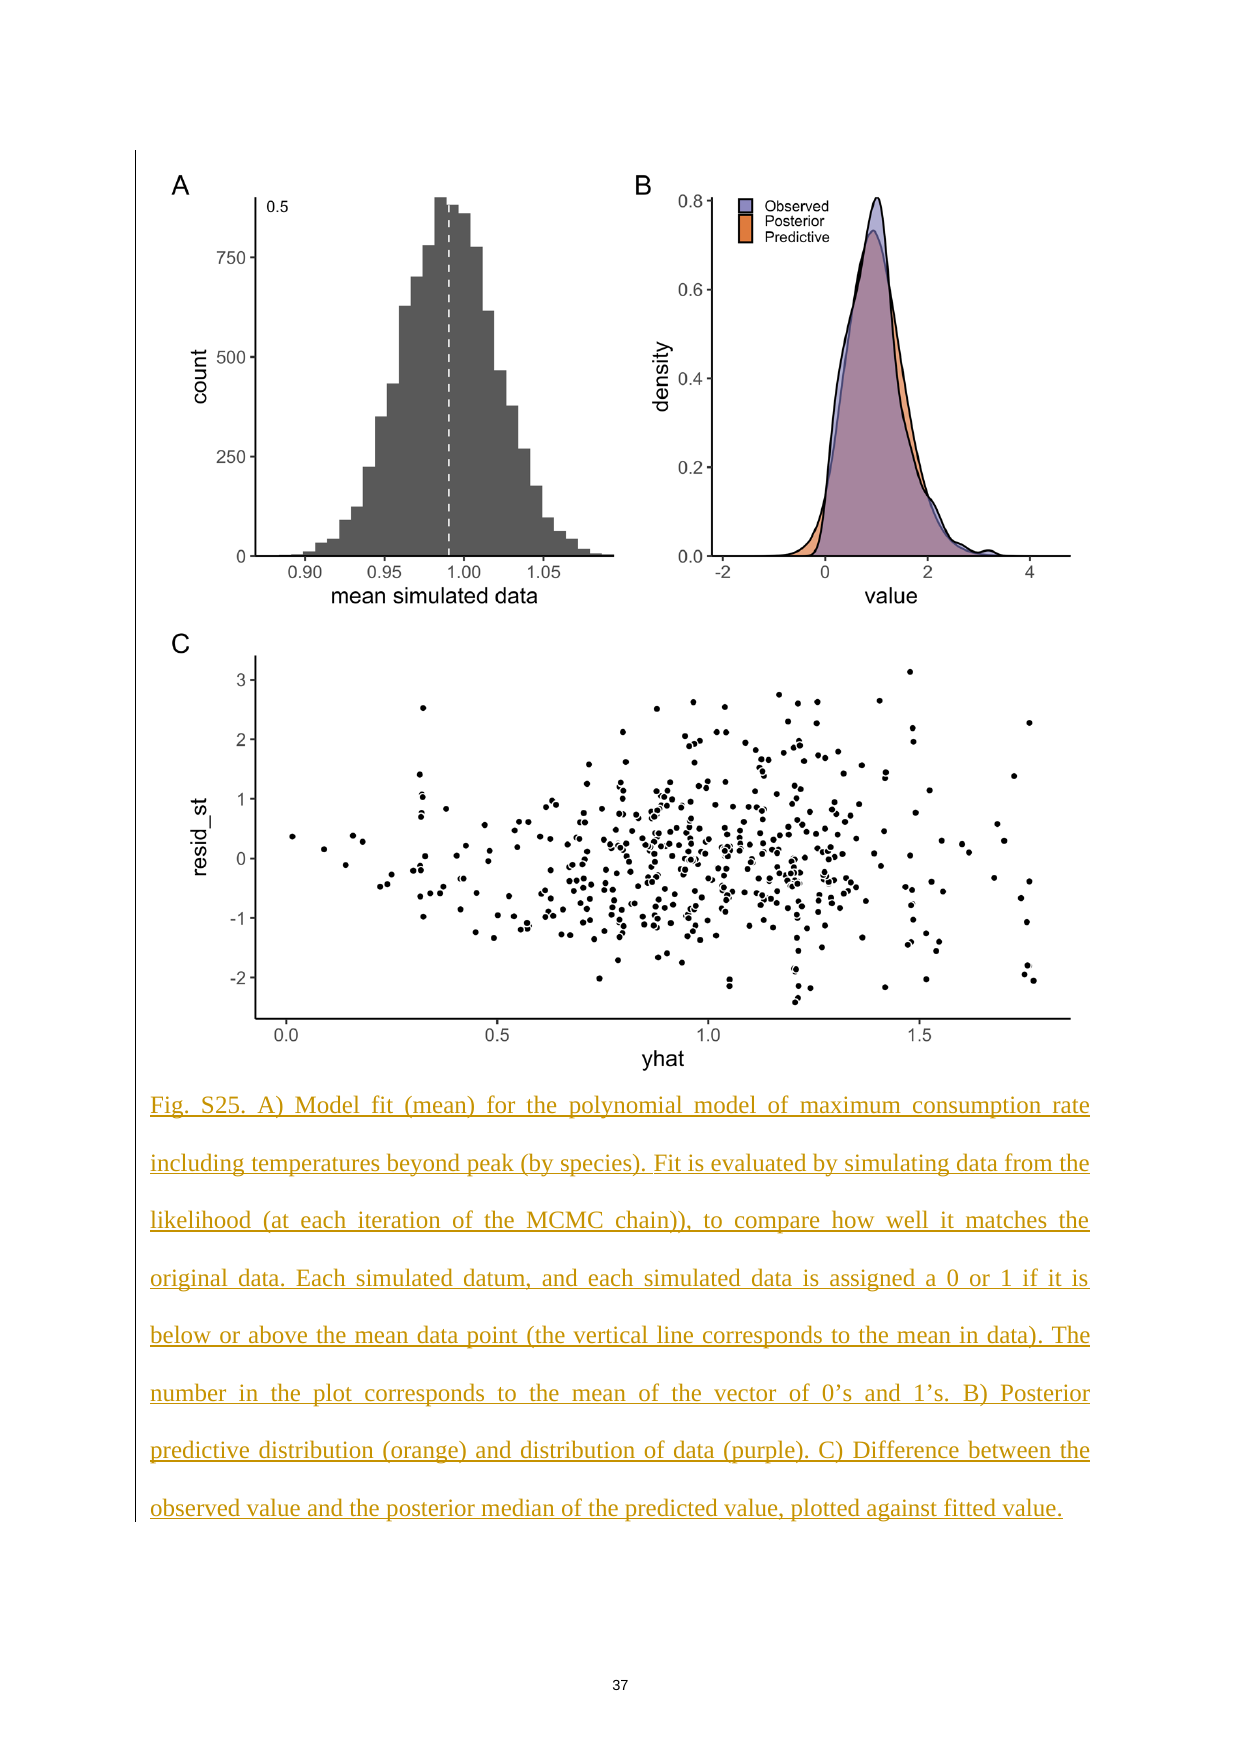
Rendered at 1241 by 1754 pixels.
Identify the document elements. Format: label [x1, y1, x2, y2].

picture [150, 150, 1091, 1091]
